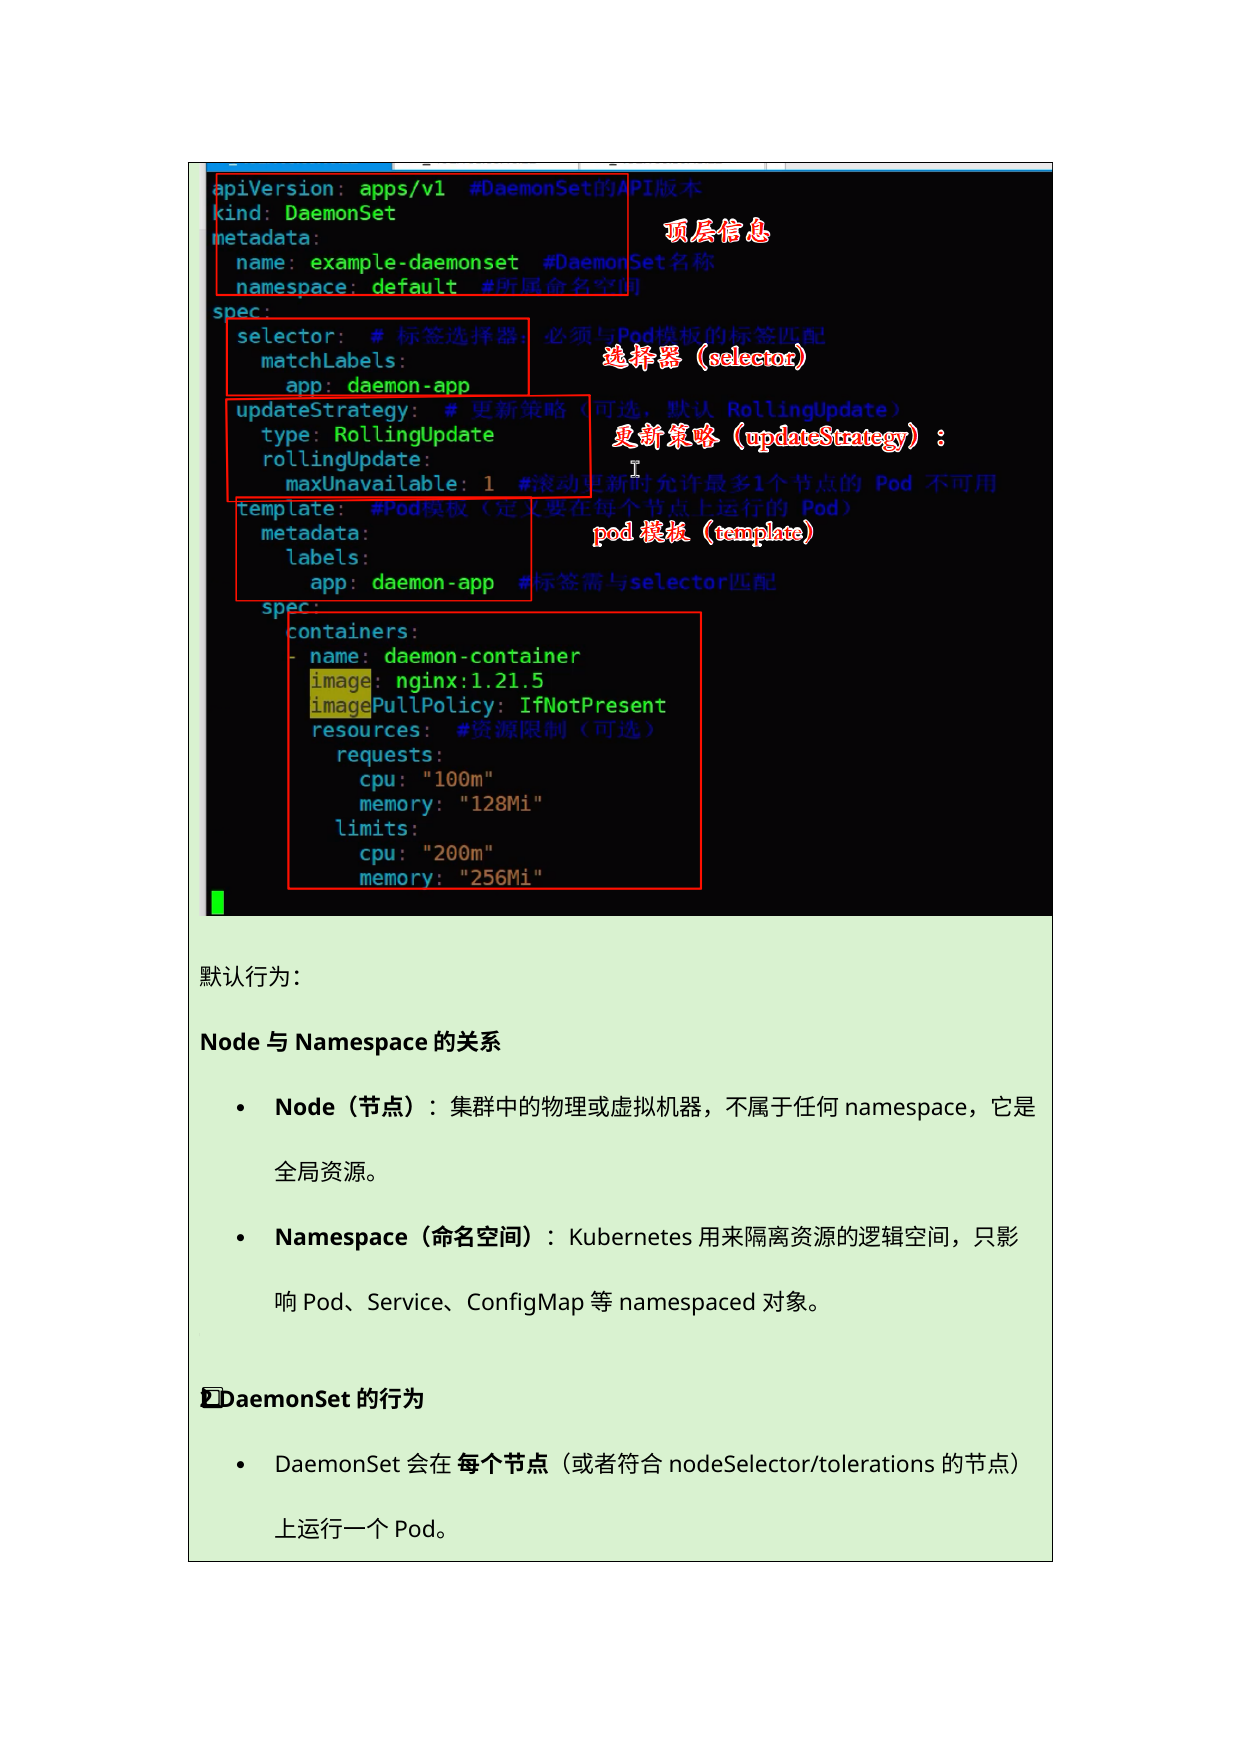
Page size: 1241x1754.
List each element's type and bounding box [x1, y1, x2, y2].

picture [199, 163, 1053, 916]
table_header [189, 163, 1052, 1561]
